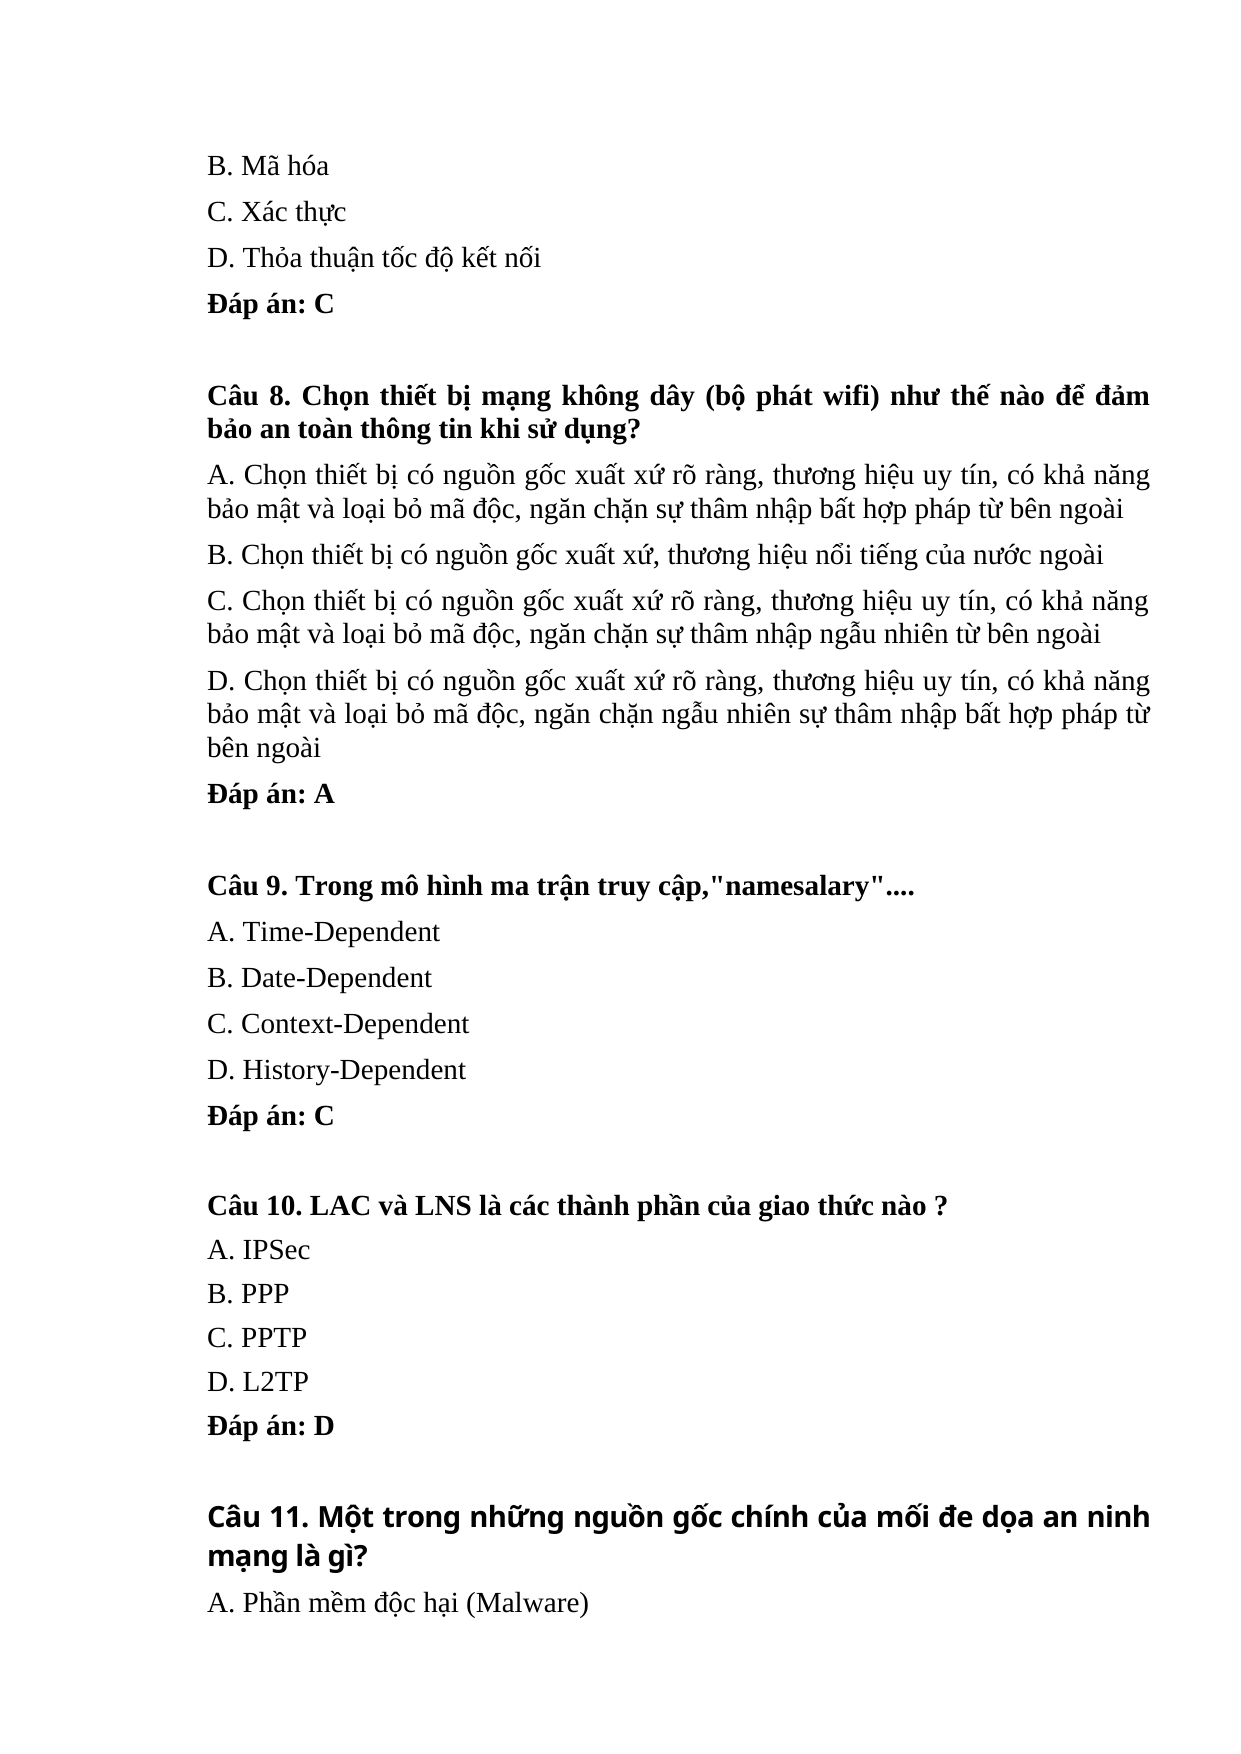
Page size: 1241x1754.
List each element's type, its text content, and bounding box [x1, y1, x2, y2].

text B. Chọn thiết bị có nguồn gốc xuất xứ, thương hiệu nổi tiếng của nước ngoài [207, 537, 1152, 571]
text C. PPTP [207, 1320, 1152, 1353]
text C. Chọn thiết bị có nguồn gốc xuất xứ rõ ràng, thương hiệu uy tín, có khả năng bảo mật và loại bỏ mã độc, ngăn chặn sự thâm nhập ngẫu nhiên từ bên ngoài [207, 583, 1152, 650]
text B. PPP [207, 1276, 1152, 1309]
text Đáp án: A [207, 776, 1152, 809]
text Đáp án: C [207, 286, 1152, 319]
text Câu 8. Chọn thiết bị mạng không dây (bộ phát wifi) như thế nào để đảm bảo an toàn thông tin khi sử dụng? [207, 378, 1152, 445]
text D. History-Dependent [207, 1052, 1152, 1086]
text C. Context-Dependent [207, 1006, 1152, 1039]
list A. Phần mềm độc hại (Malware) [207, 1586, 1152, 1619]
text A. IPSec [207, 1232, 1152, 1266]
text B. Date-Dependent [207, 960, 1152, 993]
text A. Time-Dependent [207, 914, 1152, 947]
text Câu 10. LAC và LNS là các thành phần của giao thức nào ? [207, 1188, 1152, 1222]
text Đáp án: C [207, 1098, 1152, 1132]
text A. Chọn thiết bị có nguồn gốc xuất xứ rõ ràng, thương hiệu uy tín, có khả năng bảo mật và loại bỏ mã độc, ngăn chặn sự thâm nhập bất hợp pháp từ bên ngoài [207, 457, 1152, 524]
text B. Mã hóa [207, 148, 1152, 181]
text D. L2TP [207, 1364, 1152, 1397]
text D. Thỏa thuận tốc độ kết nối [207, 240, 1152, 273]
list Câu 11. Một trong những nguồn gốc chính của mối đe dọa an ninh mạng là gì? [207, 1496, 1152, 1575]
text Đáp án: D [207, 1408, 1152, 1441]
text D. Chọn thiết bị có nguồn gốc xuất xứ rõ ràng, thương hiệu uy tín, có khả năng bảo mật và loại bỏ mã độc, ngăn chặn ngẫu nhiên sự thâm nhập bất hợp pháp từ bên ngoài [207, 663, 1152, 763]
text C. Xác thực [207, 194, 1152, 227]
text Câu 9. Trong mô hình ma trận truy cập,"namesalary".... [207, 868, 1152, 901]
